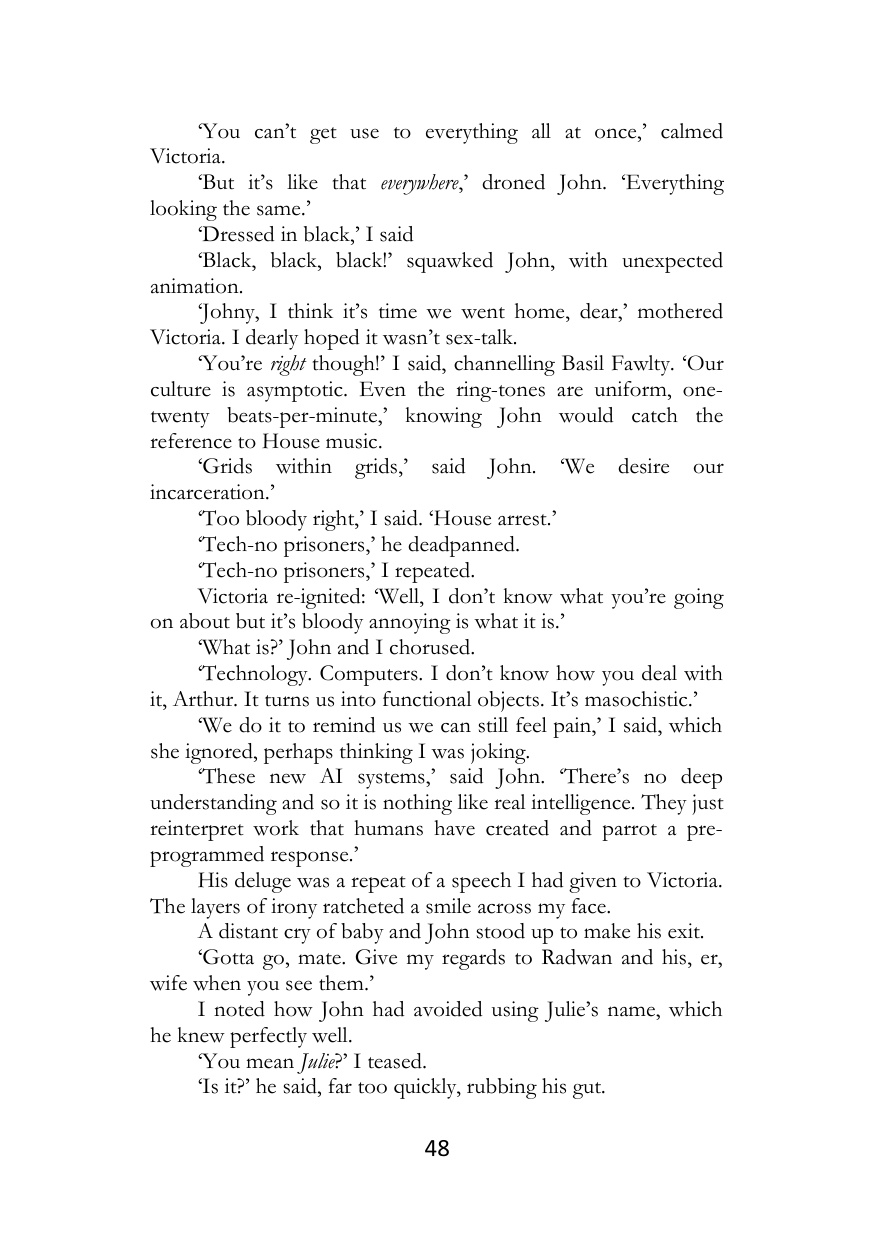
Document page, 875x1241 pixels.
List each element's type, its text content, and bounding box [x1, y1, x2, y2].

text ‘We do it to remind us we can still feel pain,’ I said, which she ignored, perhaps thinking I was joking. [150, 712, 724, 764]
text ‘You can’t get use to everything all at once,’ calmed Victoria. [150, 118, 724, 170]
text ‘Johny, I think it’s time we went home, dear,’ mothered Victoria. I dearly hoped it wasn’t sex-talk. [150, 299, 724, 351]
text ‘These new AI systems,’ said John. ‘There’s no deep understanding and so it is nothing like real intelligence. They just reinterpret work that humans have created and parrot a pre-programmed response.’ [150, 764, 724, 867]
text ‘Gotta go, mate. Give my regards to Radwan and his, er, wife when you see them.’ [150, 945, 724, 997]
text ‘You mean Julie?’ I teased. [150, 1048, 724, 1074]
text ‘But it’s like that everywhere,’ droned John. ‘Everything looking the same.’ [150, 170, 724, 222]
text ‘Is it?’ he said, far too quickly, rubbing his gut. [150, 1074, 724, 1100]
text ‘Tech-no prisoners,’ I repeated. [150, 557, 724, 583]
text ‘You’re right though!’ I said, channelling Basil Fawlty. ‘Our culture is asymptotic. Even the ring-tones are uniform, one-twenty beats-per-minute,’ knowing John would catch the reference to House music. [150, 351, 724, 454]
text ‘Dressed in black,’ I said [150, 222, 724, 247]
text ‘What is?’ John and I chorused. [150, 635, 724, 661]
text ‘Black, black, black!’ squawked John, with unexpected animation. [150, 247, 724, 299]
text His deluge was a repeat of a speech I had given to Victoria. The layers of irony ratcheted a smile across my face. [150, 867, 724, 919]
text Victoria re-ignited: ‘Well, I don’t know what you’re going on about but it’s bloody annoying is what it is.’ [150, 583, 724, 635]
text I noted how John had avoided using Julie’s name, which he knew perfectly well. [150, 997, 724, 1048]
text ‘Tech-no prisoners,’ he deadpanned. [150, 532, 724, 557]
text ‘Technology. Computers. I don’t know how you deal with it, Arthur. It turns us into functional objects. It’s masochistic.’ [150, 661, 724, 712]
text A distant cry of baby and John stood up to make his exit. [150, 919, 724, 945]
text ‘Grids within grids,’ said John. ‘We desire our incarceration.’ [150, 454, 724, 506]
text ‘Too bloody right,’ I said. ‘House arrest.’ [150, 506, 724, 532]
